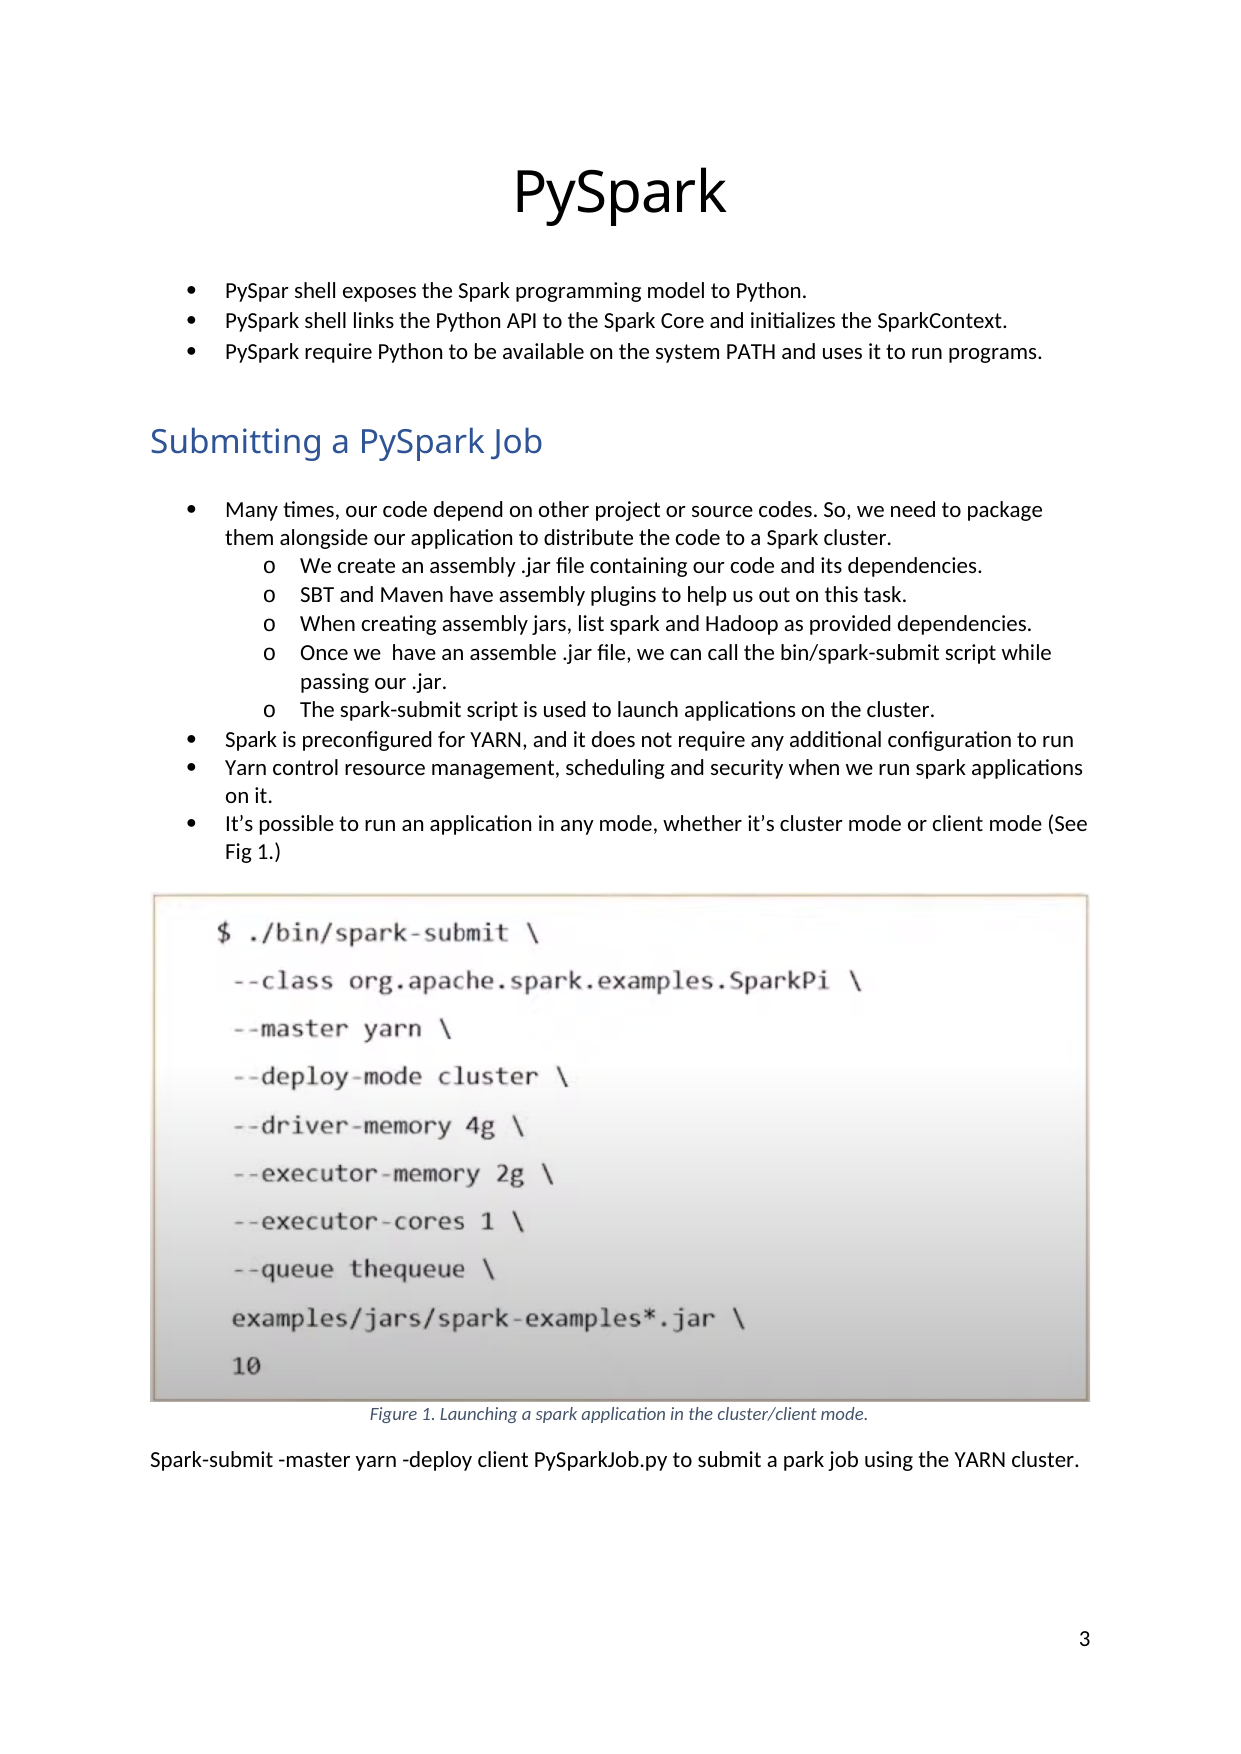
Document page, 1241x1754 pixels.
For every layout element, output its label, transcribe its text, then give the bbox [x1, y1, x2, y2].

list PySpark require Python to be available on the system PATH and uses it to run programs. [187, 337, 1090, 365]
list When creating assembly jars, list spark and Hadoop as provided dependencies. [262, 609, 1090, 638]
list SBT and Maven have assembly plugins to help us out on this task. [262, 580, 1090, 609]
list Once we have an assemble .jar file, we can call the bin/spark-submit script while passing our .jar. [262, 638, 1090, 696]
list PySpark shell links the Python API to the Spark Core and initializes the SparkContext. [187, 307, 1090, 334]
list It’s possible to run an application in any mode, whether it’s cluster mode or client mode (See Fig 1.) [187, 809, 1090, 865]
list Many times, our code depend on other project or source codes. So, we need to package them alongside our application to distribute the code to a Spark cluster. [187, 495, 1090, 551]
list The spark-submit script is used to launch applications on the cluster. [262, 696, 1090, 725]
list We create an assembly .jar file containing our code and its dependencies. [262, 551, 1090, 580]
picture [150, 892, 1091, 1402]
list Spark is preconfigured for YARN, and it does not require any additional configuration to run [187, 725, 1090, 753]
list Yarn control resource management, scheduling and security when we run spark applications on it. [187, 753, 1090, 809]
title PySpark [150, 150, 1090, 229]
text Spark-submit -master yarn -deploy client PySparkJob.py to submit a park job using the YARN cluster. [150, 1446, 1090, 1473]
list PySpar shell exposes the Spark programming model to Python. [187, 276, 1090, 304]
subtitle Submitting a PySpark Job [150, 418, 1090, 463]
